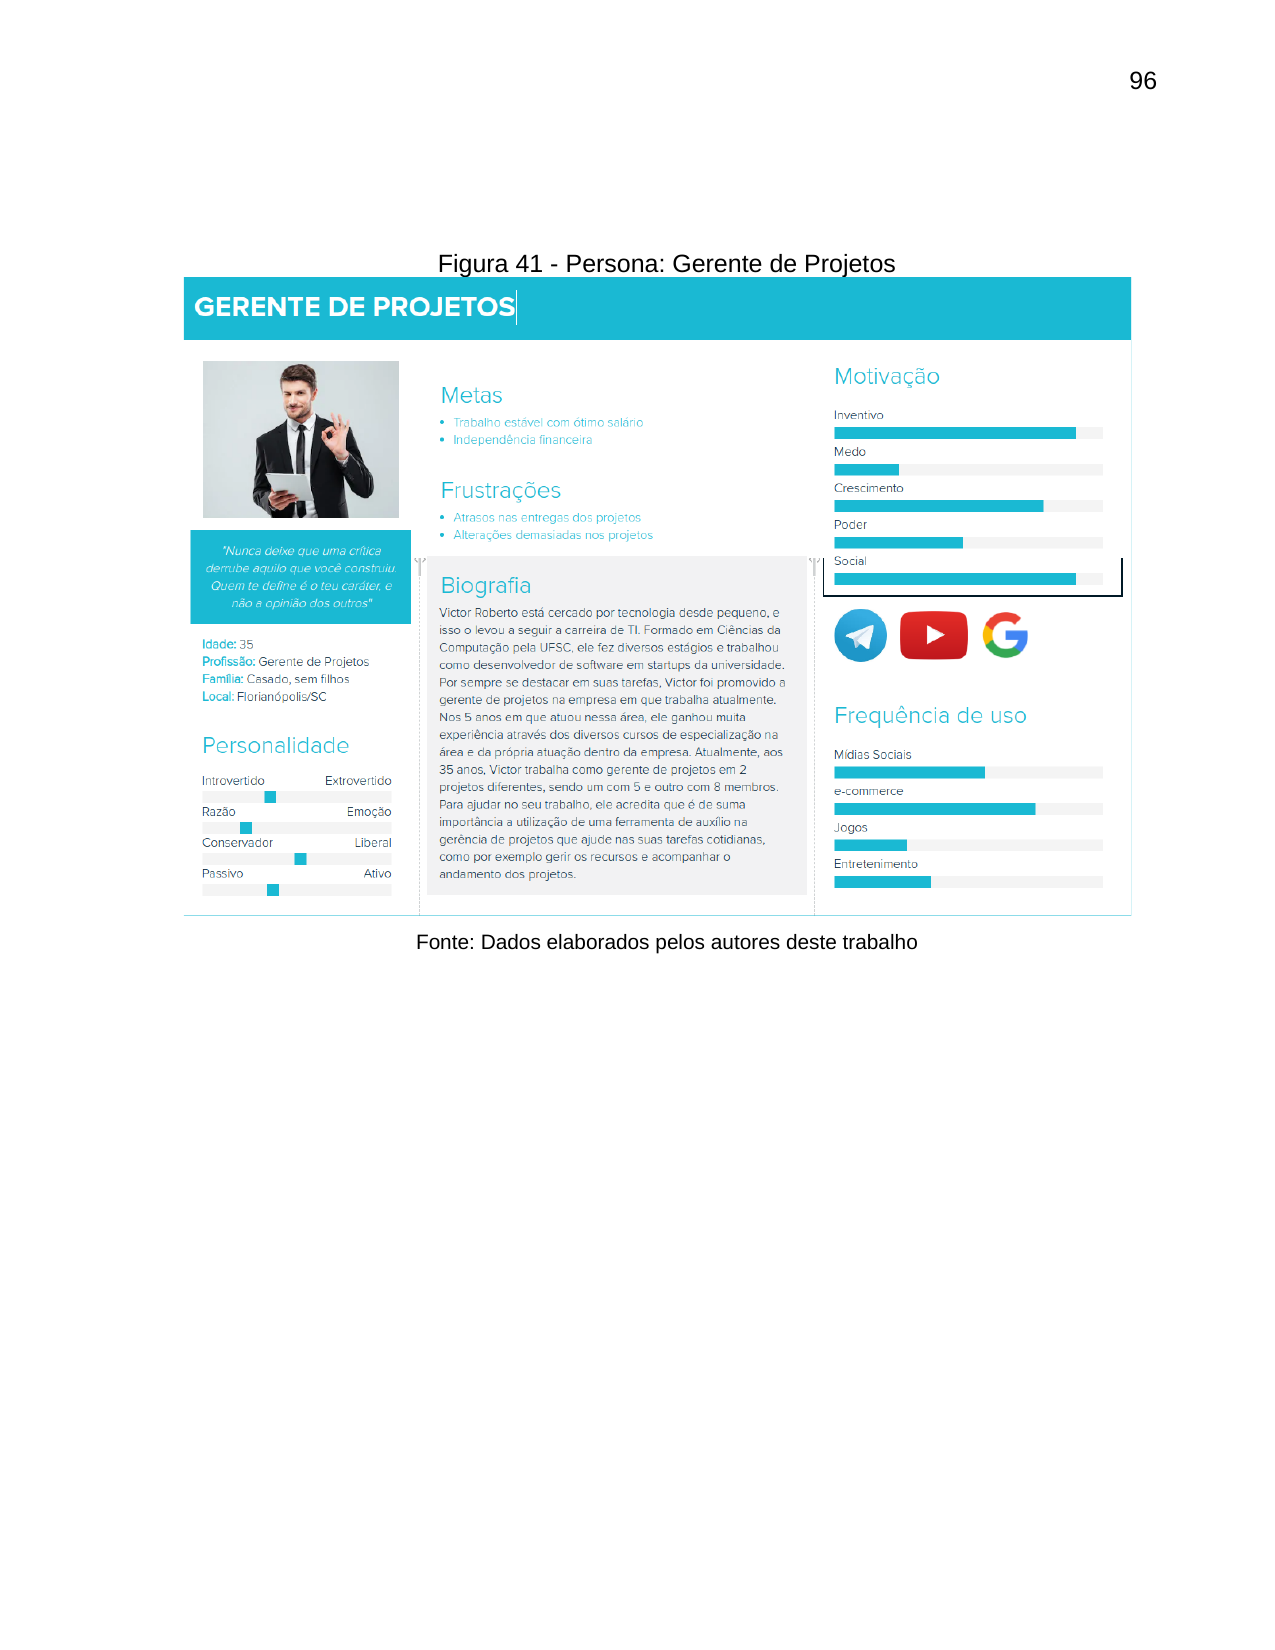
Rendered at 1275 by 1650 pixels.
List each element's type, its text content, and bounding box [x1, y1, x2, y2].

text Fonte: Dados elaborados pelos autores deste trabalho [177, 930, 1157, 954]
picture [183, 277, 1132, 916]
text Figura 41 - Persona: Gerente de Projetos [177, 249, 1157, 278]
